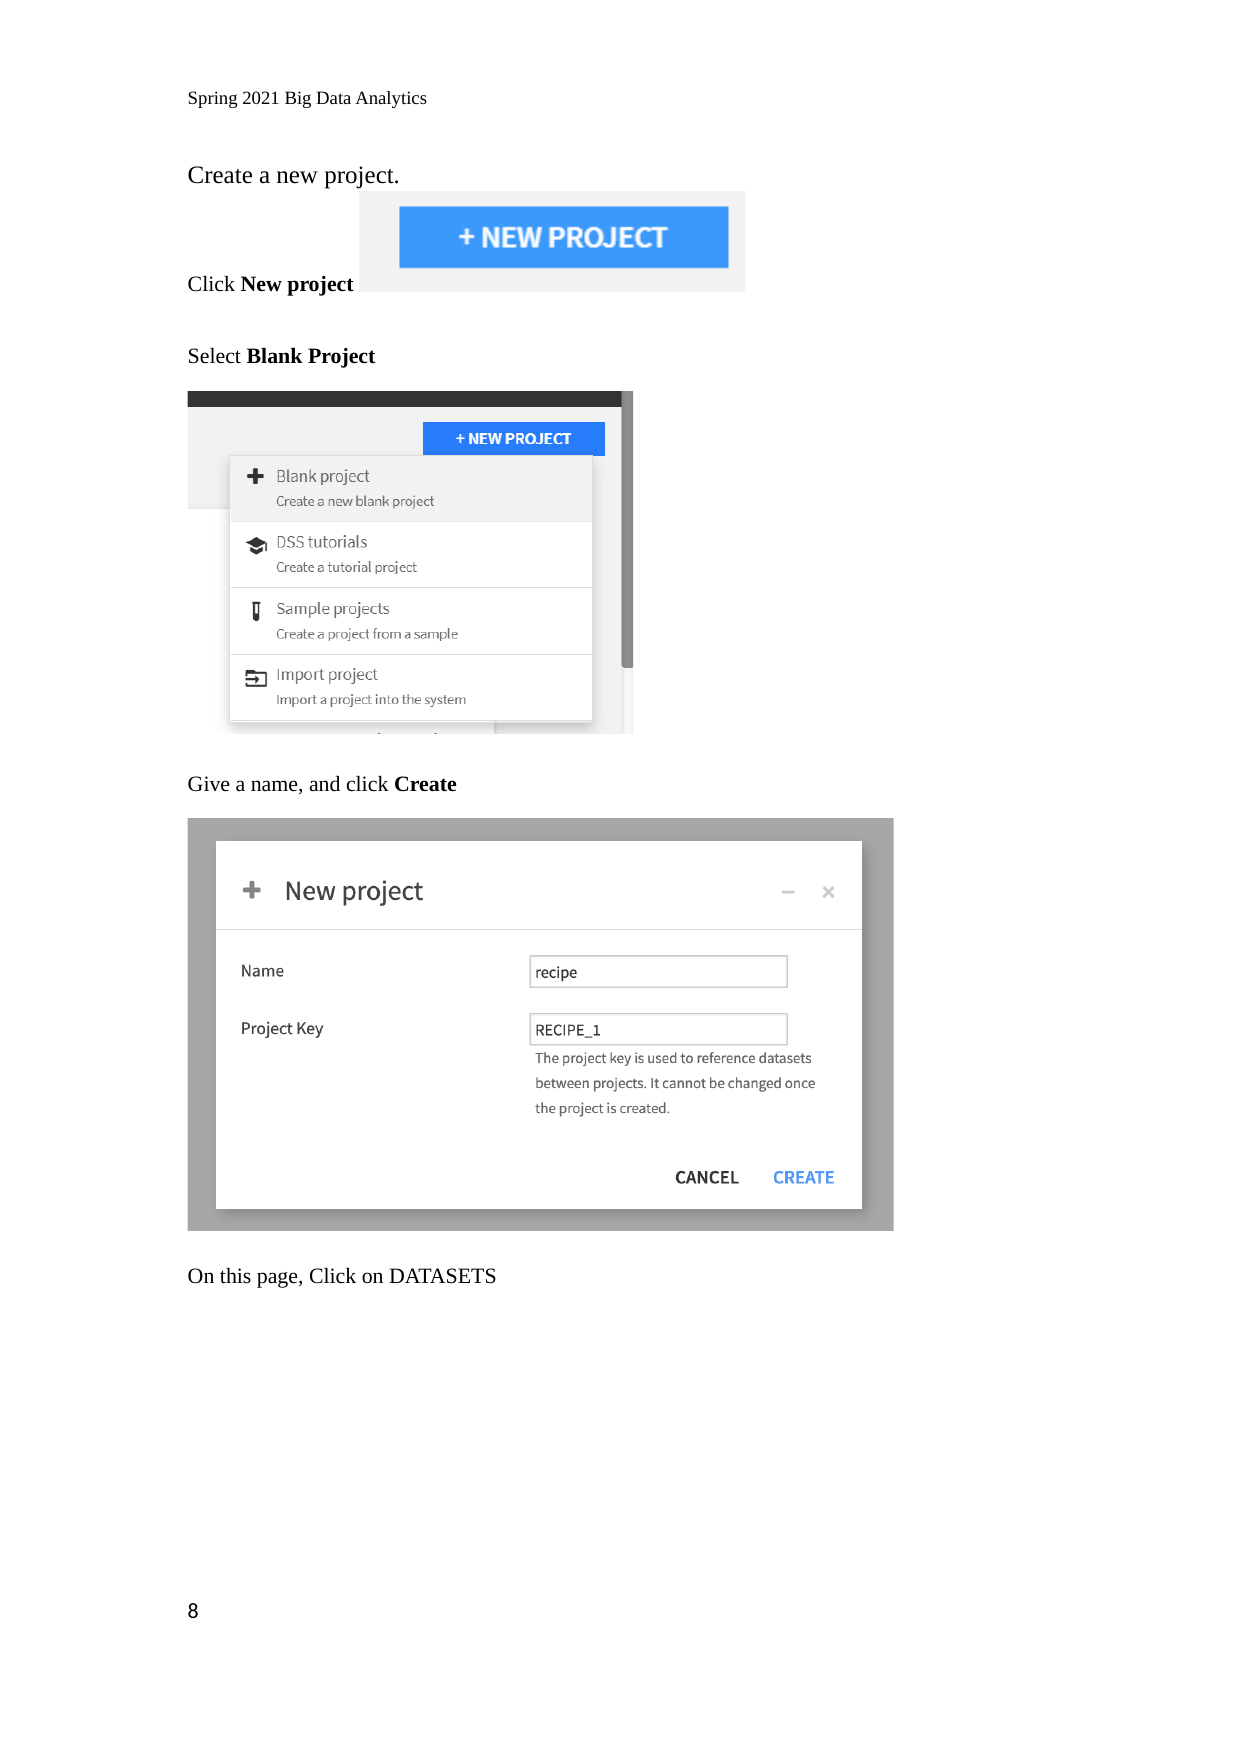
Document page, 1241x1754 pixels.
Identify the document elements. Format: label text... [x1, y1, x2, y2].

text Create a new project. [187, 159, 1053, 191]
text On this page, Click on DATASETS [187, 1259, 1053, 1292]
text Give a name, and click Create [187, 767, 1053, 800]
picture [359, 191, 746, 292]
picture [187, 391, 634, 734]
text Select Blank Project [187, 340, 1053, 372]
picture [187, 818, 894, 1231]
